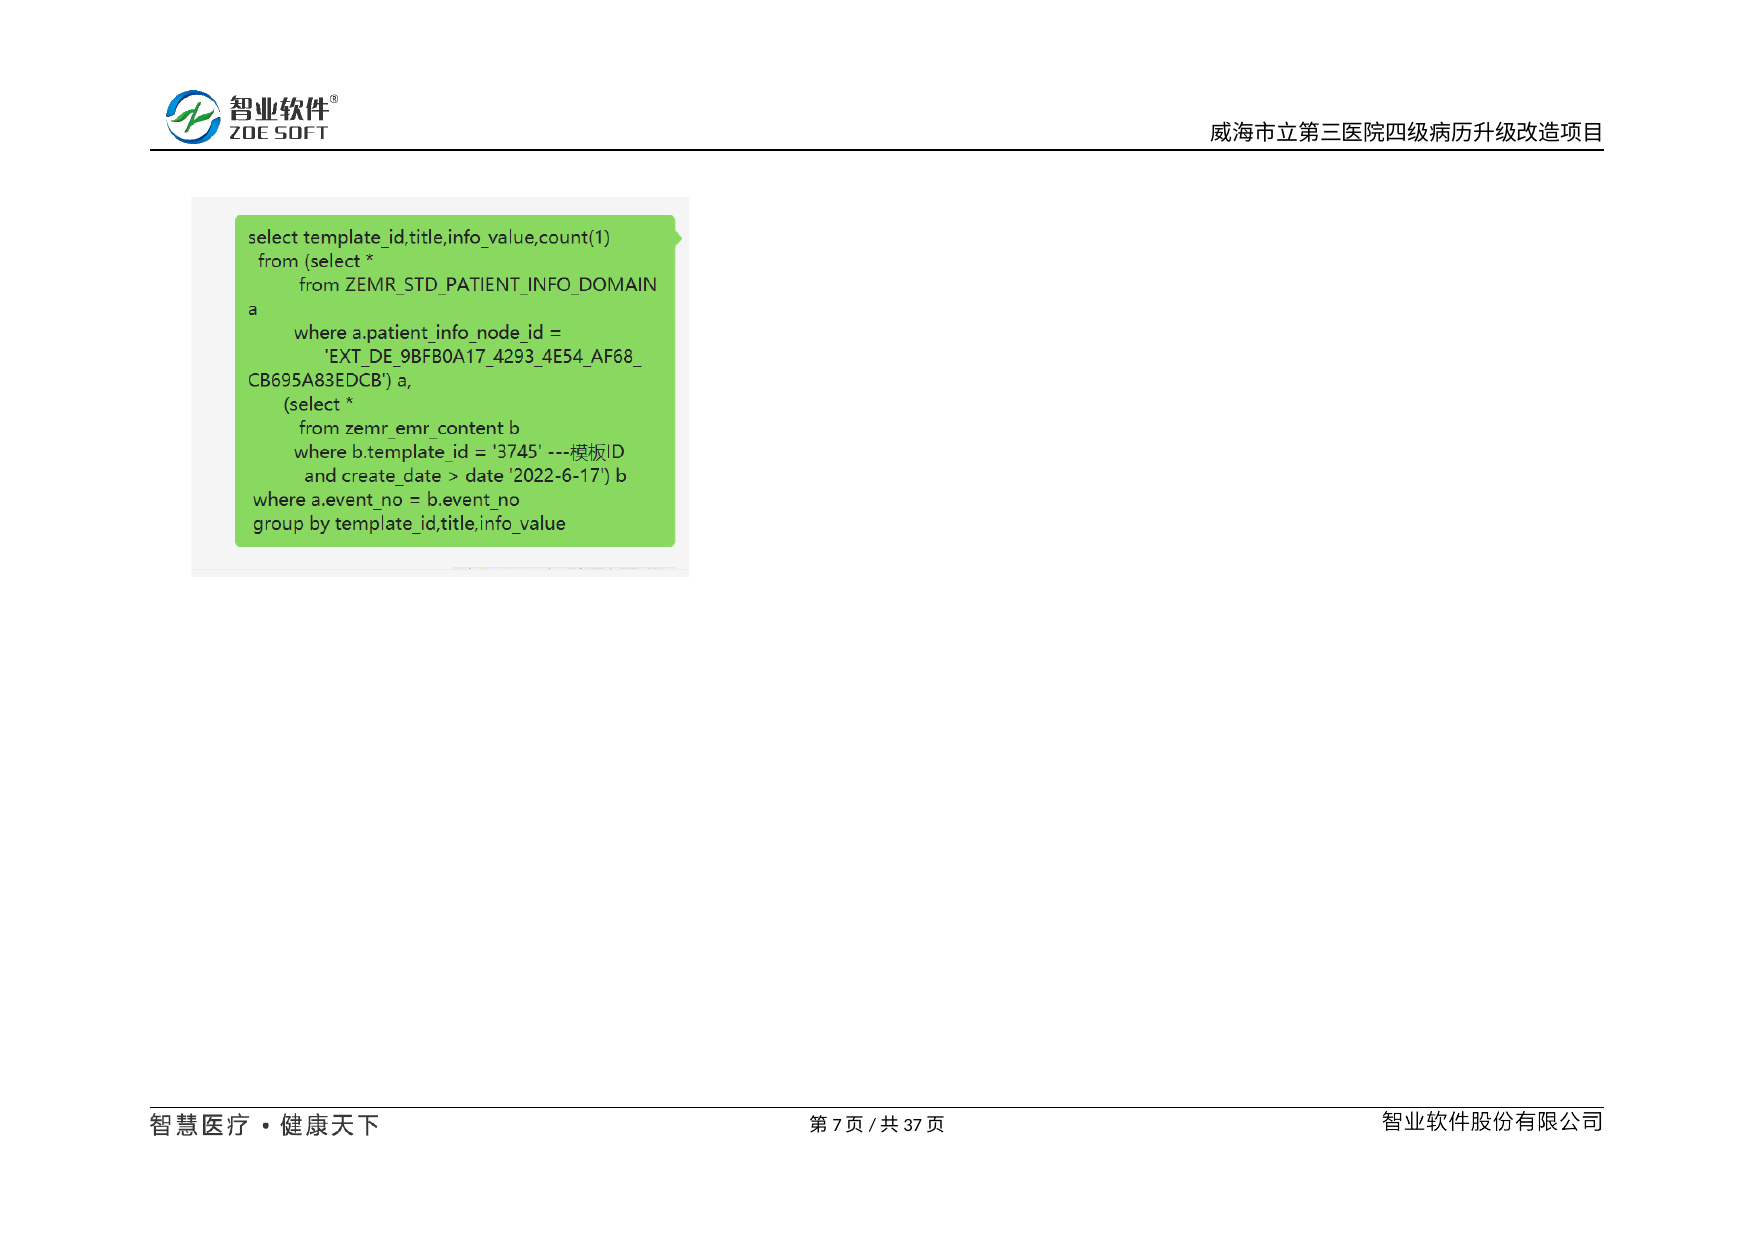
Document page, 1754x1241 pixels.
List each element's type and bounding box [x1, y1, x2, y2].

picture [191, 197, 689, 577]
picture [1371, 1109, 1604, 1133]
picture [166, 90, 339, 144]
picture [150, 1113, 378, 1136]
